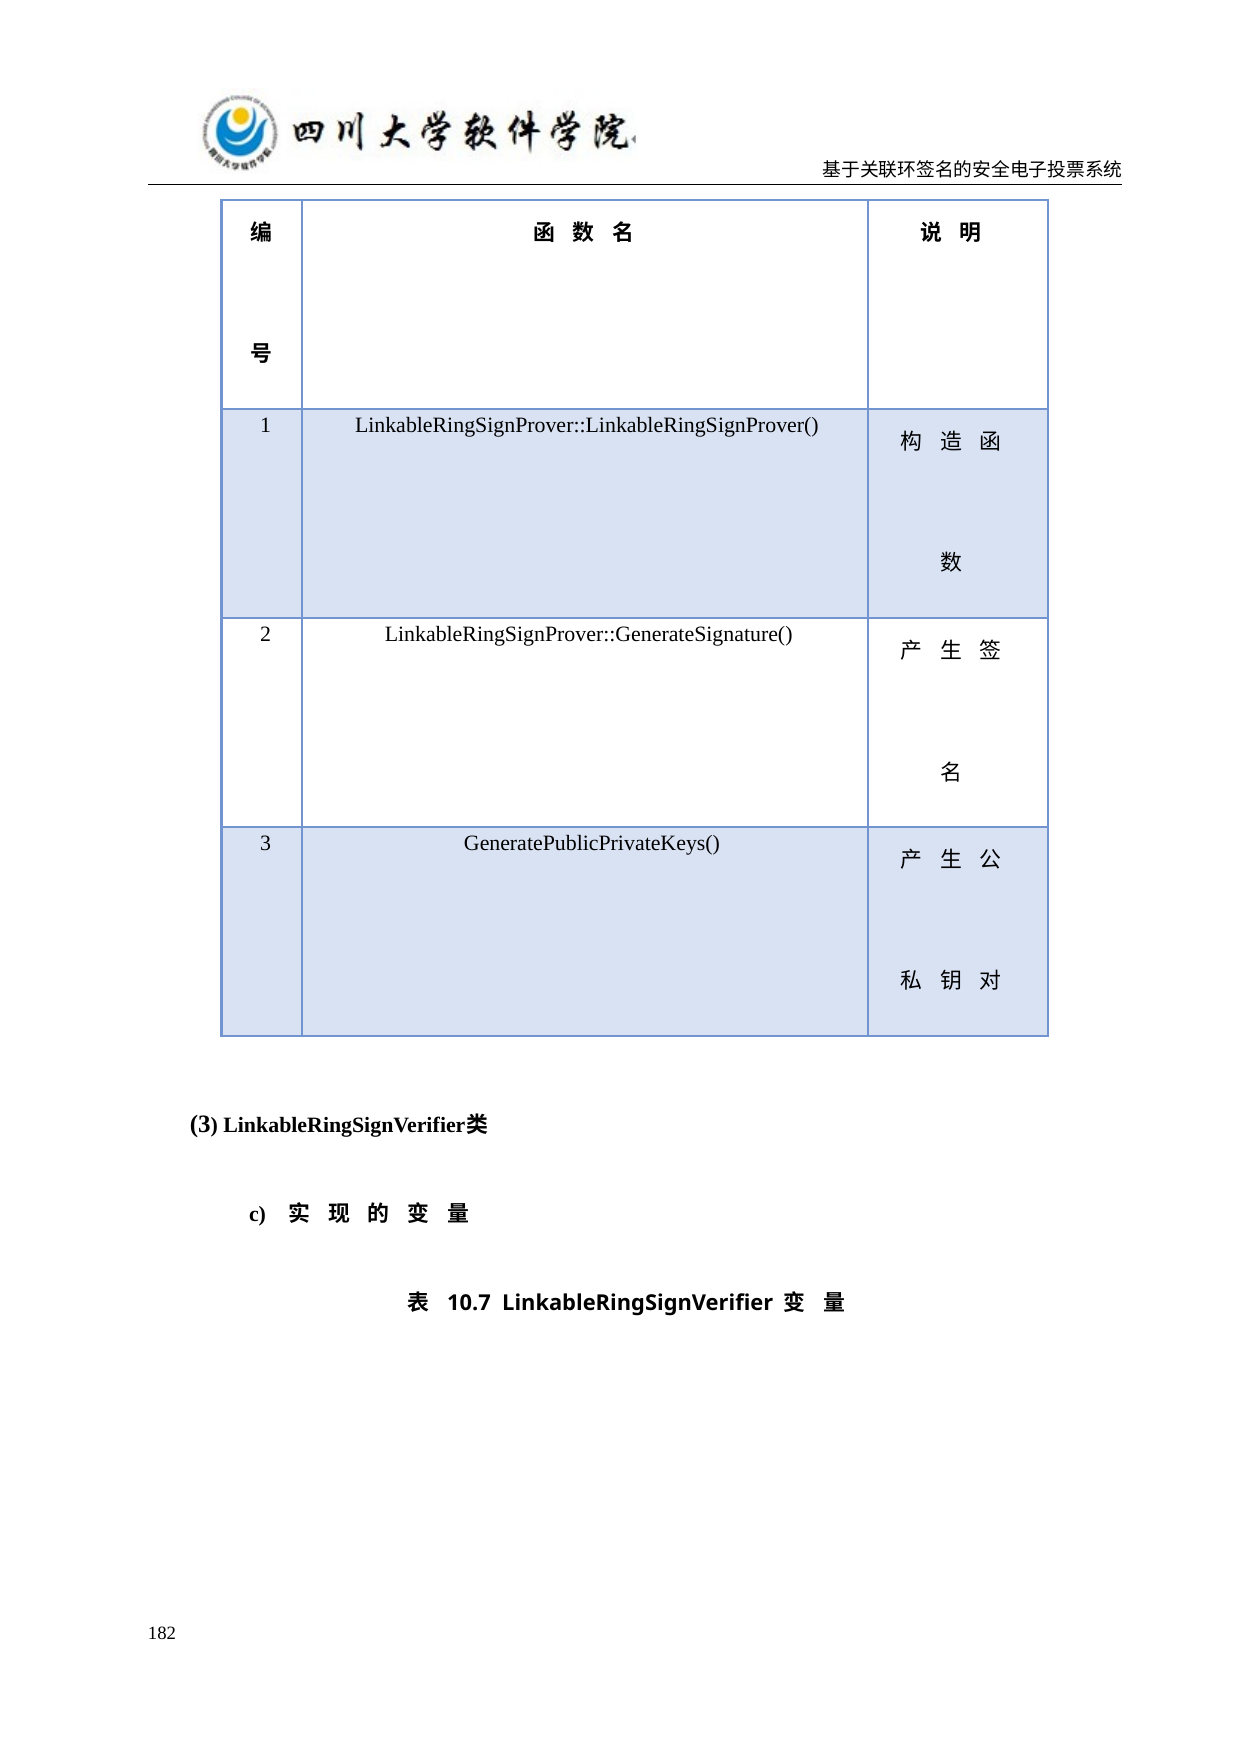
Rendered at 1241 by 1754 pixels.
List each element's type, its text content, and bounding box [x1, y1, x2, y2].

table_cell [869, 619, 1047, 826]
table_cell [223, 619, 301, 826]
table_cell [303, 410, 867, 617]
text (3) LinkableRingSignVerifier类 [179, 1092, 1120, 1153]
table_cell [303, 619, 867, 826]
picture [197, 88, 639, 177]
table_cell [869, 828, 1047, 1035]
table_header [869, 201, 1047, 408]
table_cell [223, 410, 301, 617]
list 实现的变量 [165, 1181, 1120, 1242]
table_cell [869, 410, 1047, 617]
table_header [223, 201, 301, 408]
text 表10.7 LinkableRingSignVerifier变量 [150, 1270, 1120, 1331]
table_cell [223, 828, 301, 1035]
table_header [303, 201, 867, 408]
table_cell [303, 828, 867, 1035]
